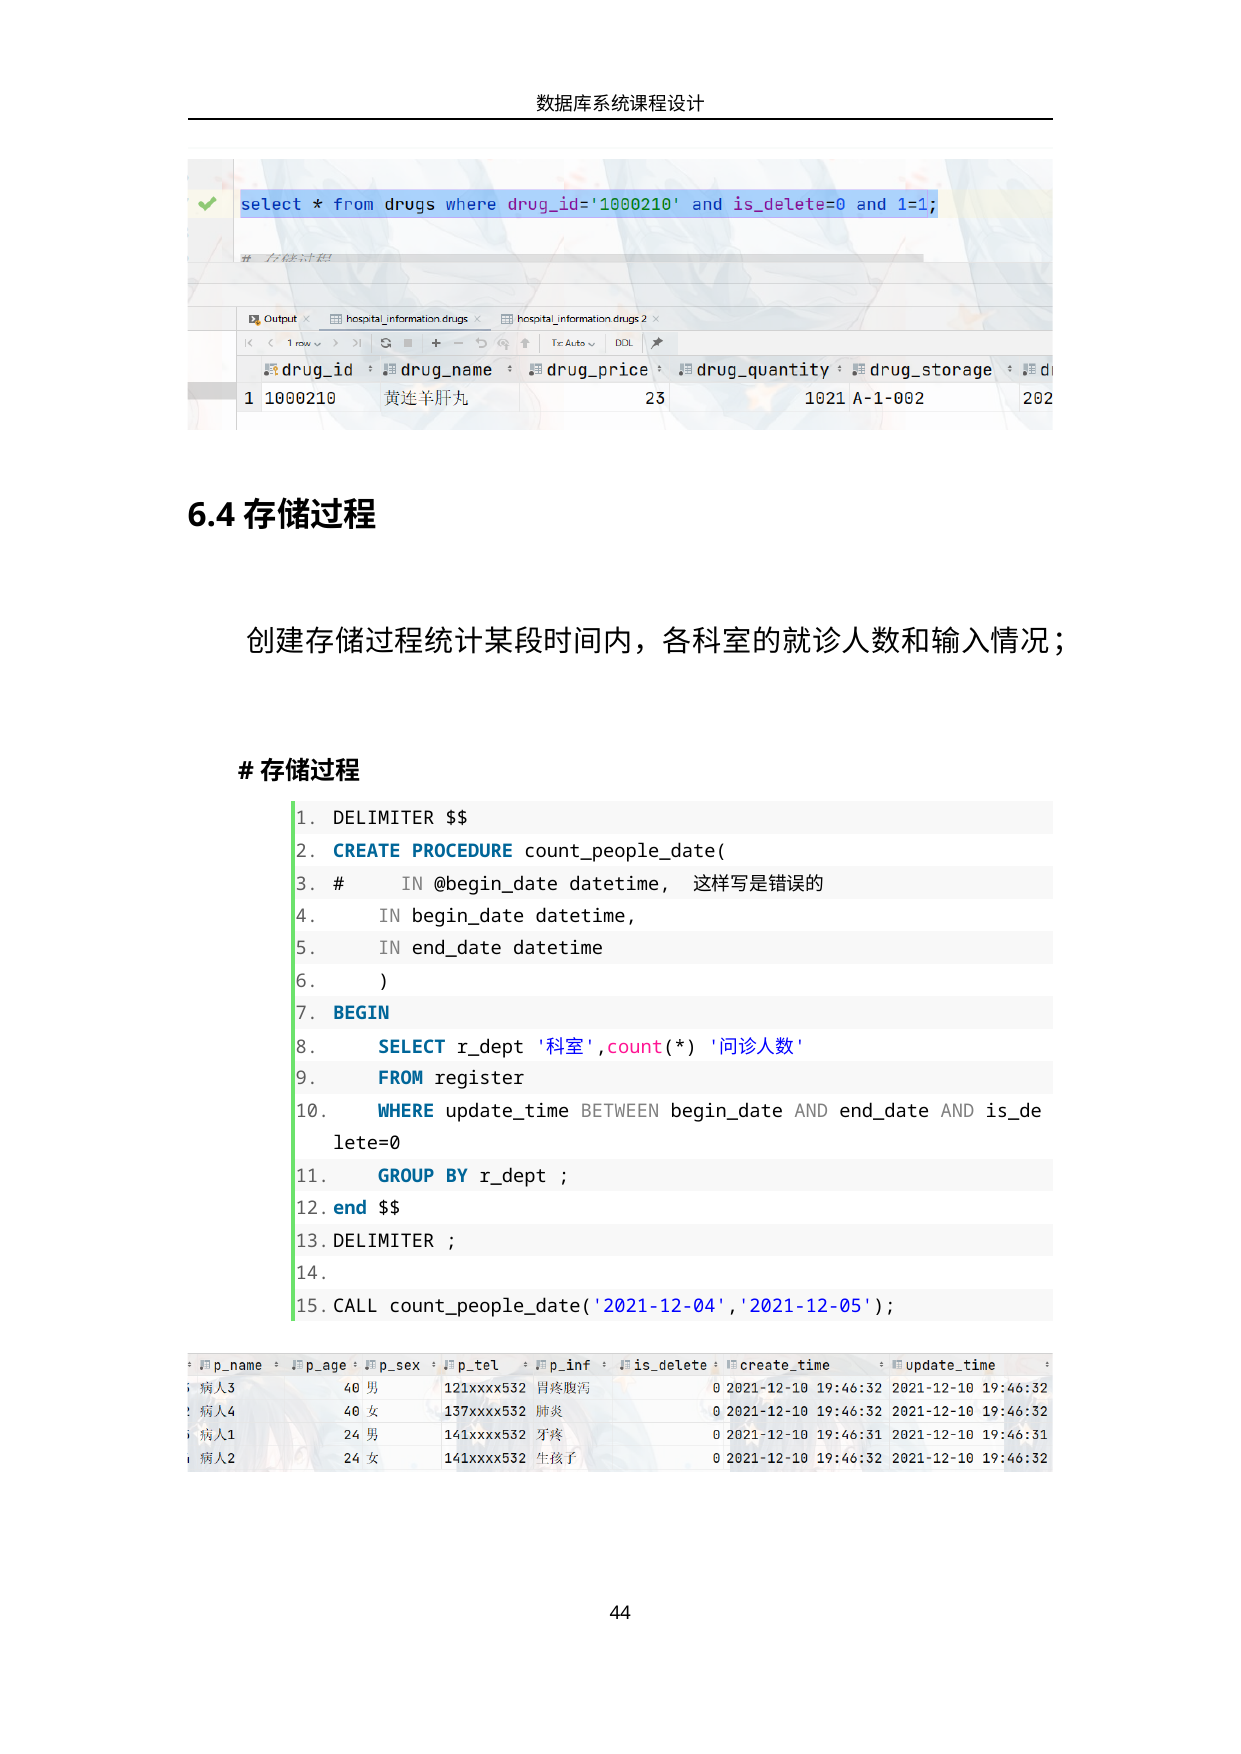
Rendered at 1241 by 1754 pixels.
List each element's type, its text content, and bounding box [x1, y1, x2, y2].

list BEGIN [295, 996, 1053, 1029]
list ) [295, 964, 1053, 996]
list # IN @begin_date datetime, 这样写是错误的 [295, 866, 1053, 899]
list SELECT r_dept '科室',count(*) '问诊人数' [295, 1029, 1053, 1061]
list DELIMITER $$ [295, 801, 1053, 834]
subtitle 6.4 存储过程 [187, 479, 1053, 544]
list CREATE PROCEDURE count_people_date( [295, 834, 1053, 866]
list end $$ [295, 1191, 1053, 1224]
list IN begin_date datetime, [295, 899, 1053, 931]
picture [187, 159, 1053, 430]
list WHERE update_time BETWEEN begin_date AND end_date AND is_delete=0 [295, 1094, 1053, 1159]
list DELIMITER ; [295, 1224, 1053, 1256]
text # 存储过程 [187, 736, 1053, 801]
list CALL count_people_date('2021-12-04','2021-12-05'); [295, 1289, 1053, 1321]
picture [187, 1353, 1053, 1472]
list FROM register [295, 1061, 1053, 1094]
text 创建存储过程统计某段时间内，各科室的就诊人数和输入情况； [187, 606, 1053, 736]
list IN end_date datetime [295, 931, 1053, 964]
list GROUP BY r_dept ; [295, 1159, 1053, 1191]
